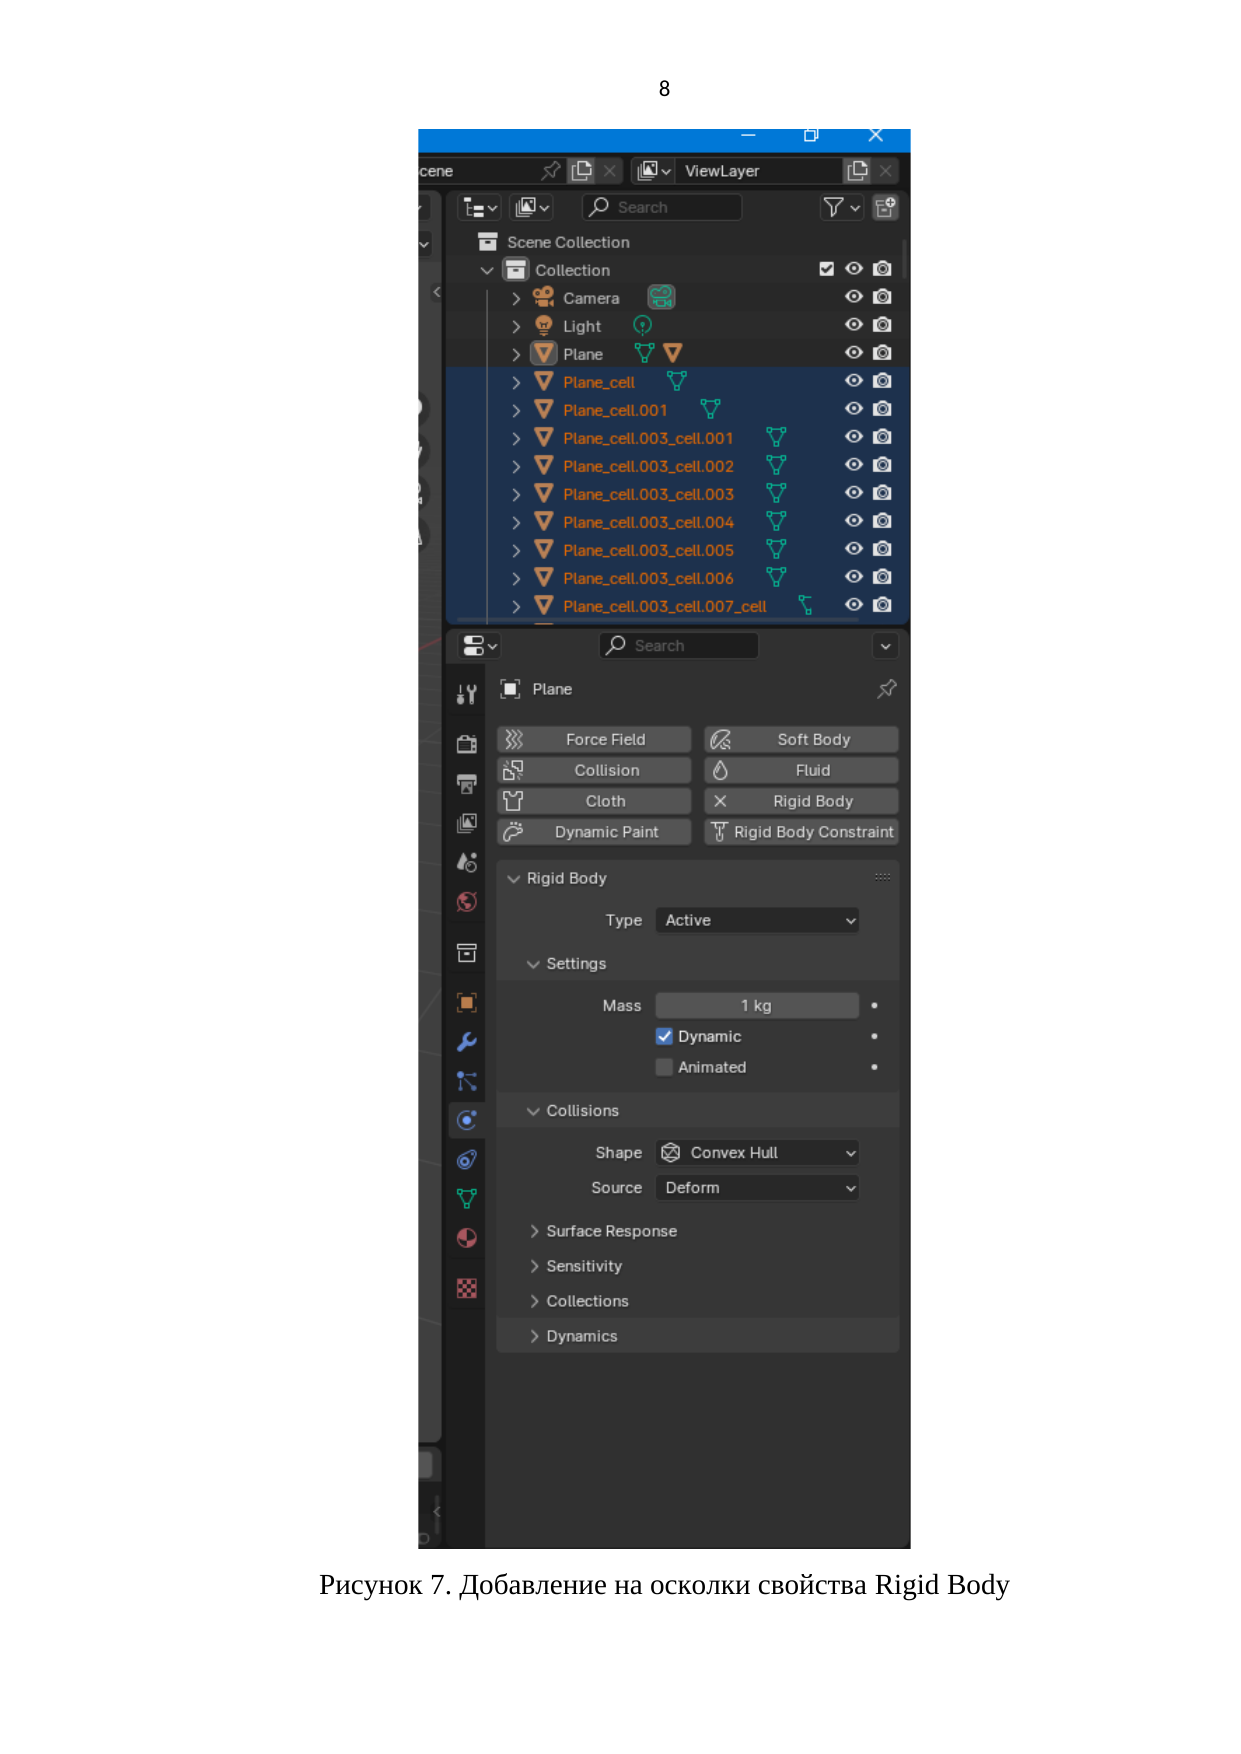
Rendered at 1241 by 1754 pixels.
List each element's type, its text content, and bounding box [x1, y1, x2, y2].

picture [418, 129, 911, 1549]
text Рисунок 7. Добавление на осколки свойства Rigid Body [177, 1567, 1152, 1601]
